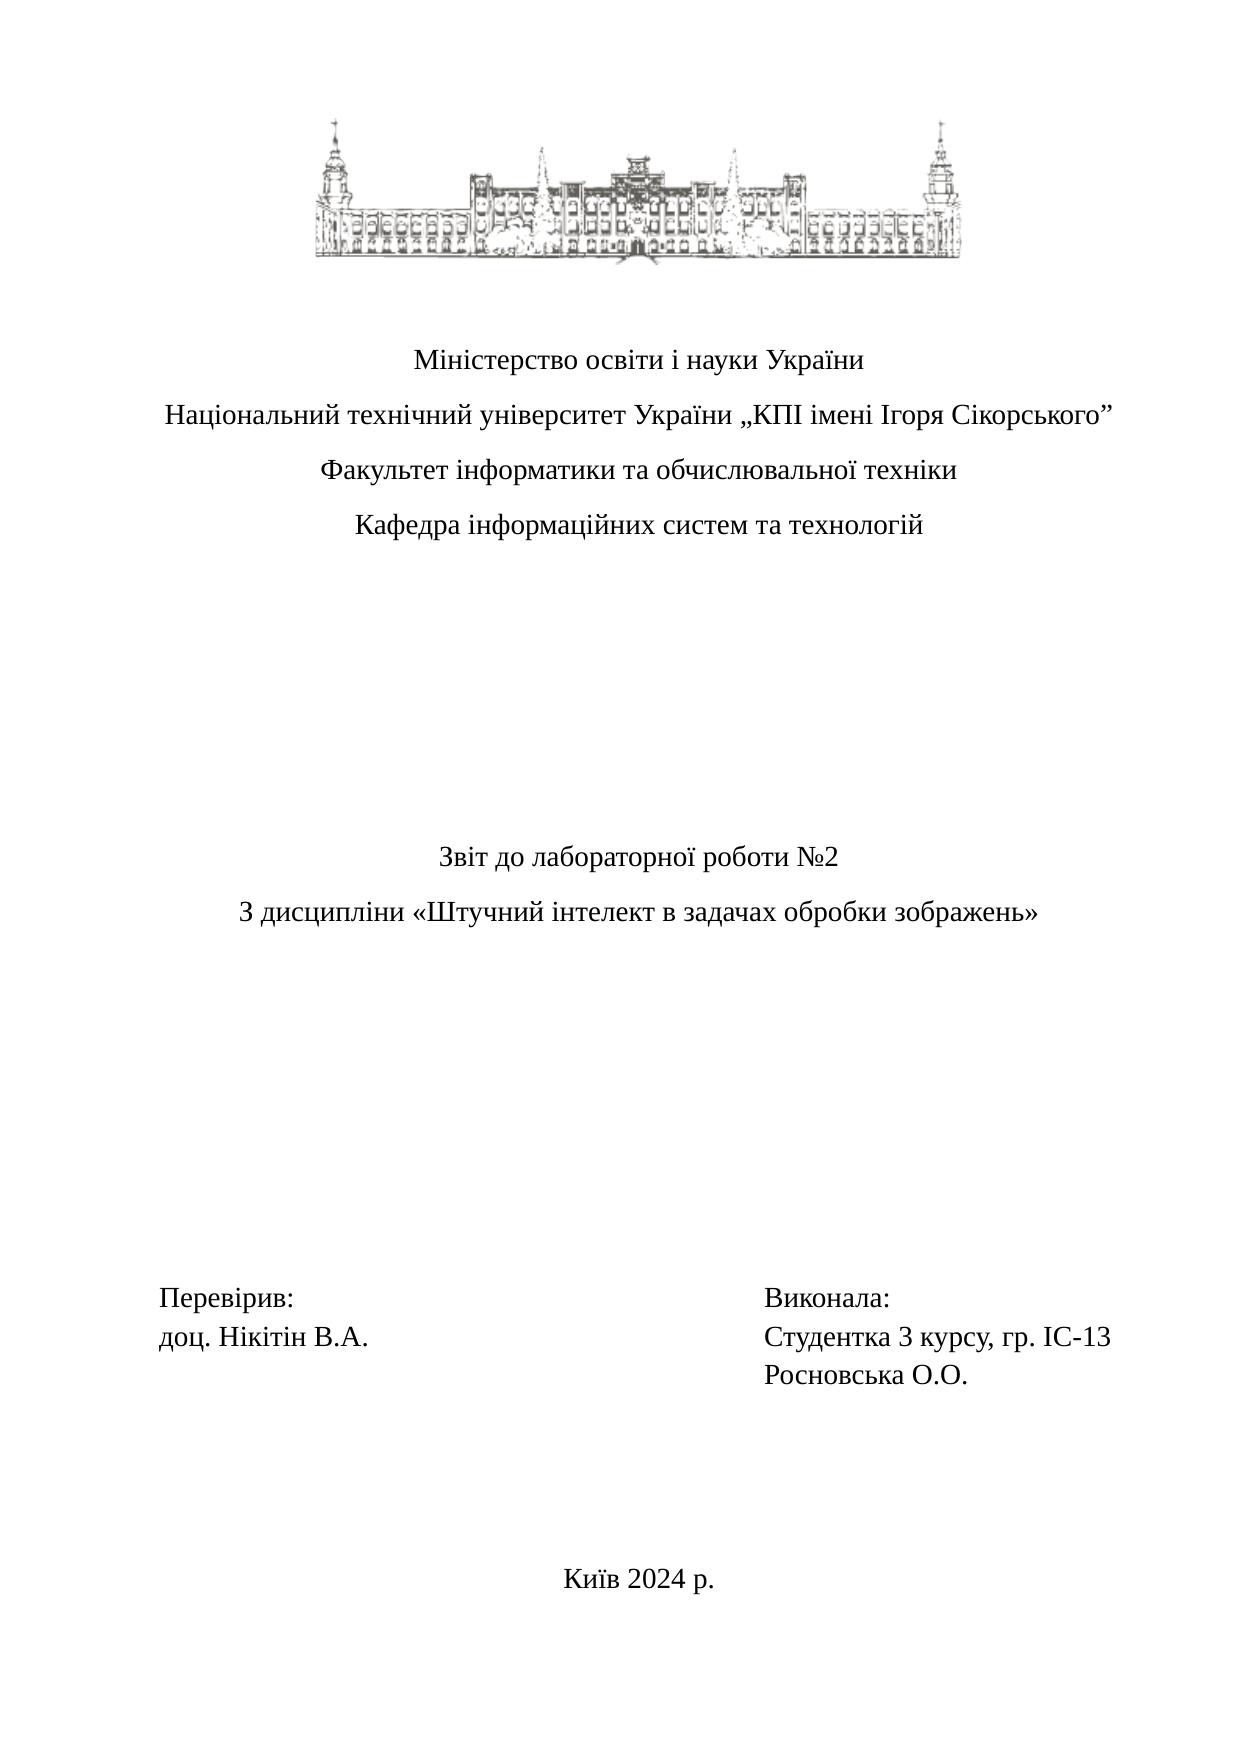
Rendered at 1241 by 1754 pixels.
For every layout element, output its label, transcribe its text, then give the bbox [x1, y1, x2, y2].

table_header Виконала: Студентка 3 курсу, гр. ІС-13 Росновська О.О. [753, 1280, 1129, 1396]
text Національний технічний університет України „КПІ імені Ігоря Сікорського” [148, 397, 1130, 431]
table_header Перевірив: доц. Нікітін В.А. [148, 1280, 753, 1396]
text З дисципліни «Штучний інтелект в задачах обробки зображень» [148, 894, 1130, 927]
text Міністерство освіти і науки України [148, 342, 1130, 375]
text Київ 2024 р. [148, 1562, 1130, 1595]
text Кафедра інформаційних систем та технологій [148, 507, 1130, 541]
text Звіт до лабораторної роботи №2 [148, 839, 1130, 872]
text Факультет інформатики та обчислювальної техніки [148, 452, 1130, 486]
picture [315, 118, 963, 265]
